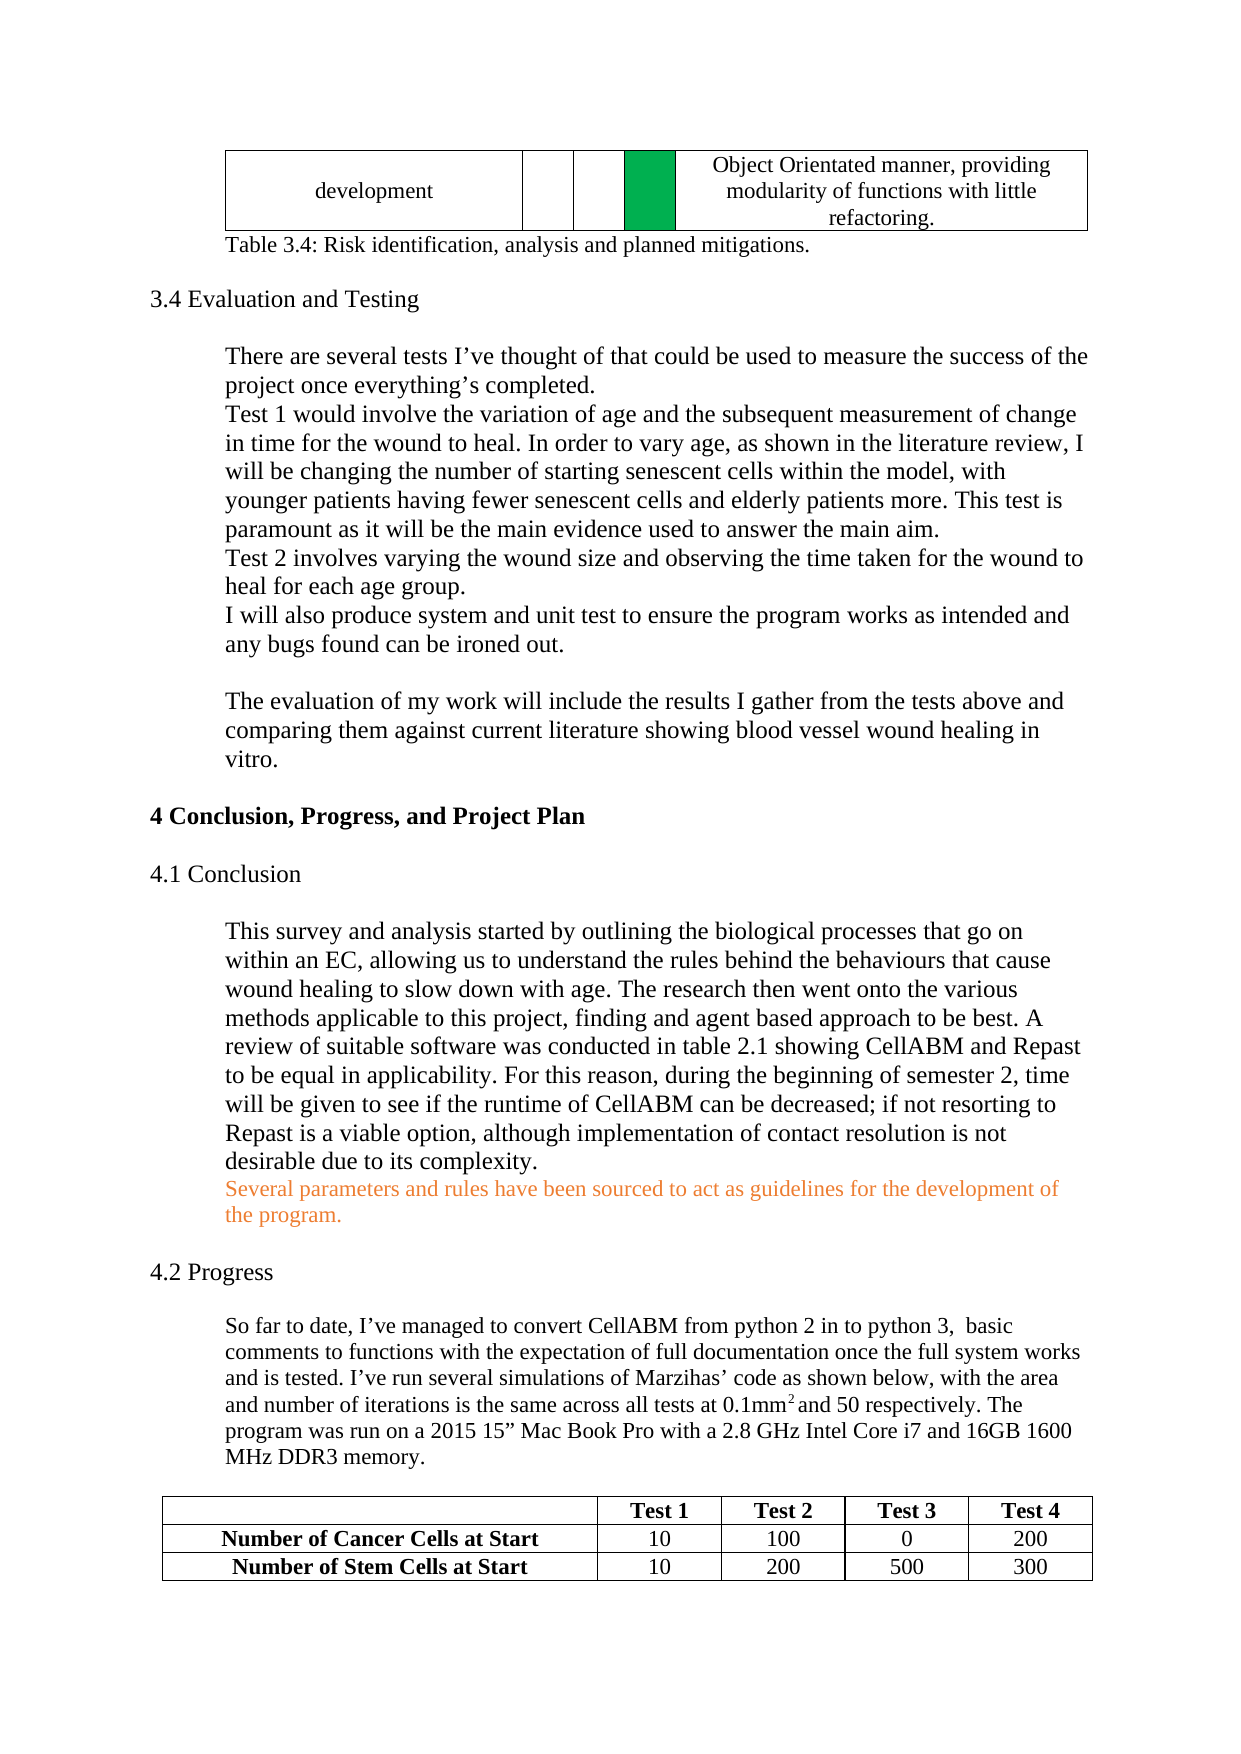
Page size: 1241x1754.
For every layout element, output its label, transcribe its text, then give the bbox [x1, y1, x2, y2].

table_cell 300 [969, 1553, 1092, 1580]
text This survey and analysis started by outlining the biological processes that go on within an EC, allowing us to understand the rules behind the behaviours that cause wound healing to slow down with age. The research then went onto the various methods applicable to this project, finding and agent based approach to be best. A review of suitable software was conducted in table 2.1 showing CellABM and Repast to be equal in applicability. For this reason, during the beginning of semester 2, time will be given to see if the runtime of CellABM can be decreased; if not resorting to Repast is a viable option, although implementation of contact resolution is not desirable due to its complexity. [225, 916, 1090, 1175]
text 3.4 Evaluation and Testing [150, 284, 1090, 313]
table_cell 0 [846, 1525, 968, 1552]
text Several parameters and rules have been sourced to act as guidelines for the development of the program. [225, 1175, 1090, 1228]
table_header [163, 1497, 597, 1524]
table_cell 10 [598, 1553, 721, 1580]
table_cell Number of Cancer Cells at Start [163, 1525, 597, 1552]
text Test 2 involves varying the wound size and observing the time taken for the wound to heal for each age group. [225, 543, 1090, 600]
text 4.2 Progress [150, 1257, 1090, 1285]
table_cell 10 [598, 1525, 721, 1552]
table_header Test 3 [846, 1497, 968, 1524]
table_cell 3 [625, 151, 675, 230]
text 4.1 Conclusion [150, 859, 1090, 888]
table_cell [676, 151, 1087, 230]
text The evaluation of my work will include the results I gather from the tests above and comparing them against current literature showing blood vessel wound healing in vitro. [225, 686, 1090, 773]
table_cell 1 [523, 151, 573, 230]
table_cell 3 [574, 151, 624, 230]
text There are several tests I’ve thought of that could be used to measure the success of the project once everything’s completed. [225, 341, 1090, 399]
text I will also produce system and unit test to ensure the program works as intended and any bugs found can be ironed out. [225, 600, 1090, 658]
table_header Test 1 [598, 1497, 721, 1524]
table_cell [226, 151, 522, 230]
table_cell 100 [722, 1525, 844, 1552]
table_cell 200 [722, 1553, 844, 1580]
text So far to date, I’ve managed to convert CellABM from python 2 in to python 3 basic comments to functions with the expectation of full documentation once the full system works and is tested. run several simulations of Marzihas’ code as shown below, with the area and number of iterations is the same across all tests at 0.1mm2 and 50 respectively. The program was run on a 2015 15” Mac Book Pro with a 2.8 GHz Intel Core i7 and 16GB 1600 MHz DDR3 memory. [225, 1312, 1090, 1470]
table_cell Number of Stem Cells at Start [163, 1553, 597, 1580]
table_cell 200 [969, 1525, 1092, 1552]
table_header Test 4 [969, 1497, 1092, 1524]
text 4 Conclusion, Progress, and Project Plan [150, 801, 1090, 830]
table_header Test 2 [722, 1497, 844, 1524]
text Table 3.4: Risk identification, analysis and planned mitigations. [150, 231, 1090, 257]
text Test 1 would involve the variation of age and the subsequent measurement of change in time for the wound to heal. In order to vary age, as shown in the literature review, I will be changing the number of starting senescent cells within the model, with younger patients having fewer senescent cells and elderly patients more. This test is paramount as it will be the main evidence used to answer the main aim. [225, 399, 1090, 543]
table_cell 500 [846, 1553, 968, 1580]
